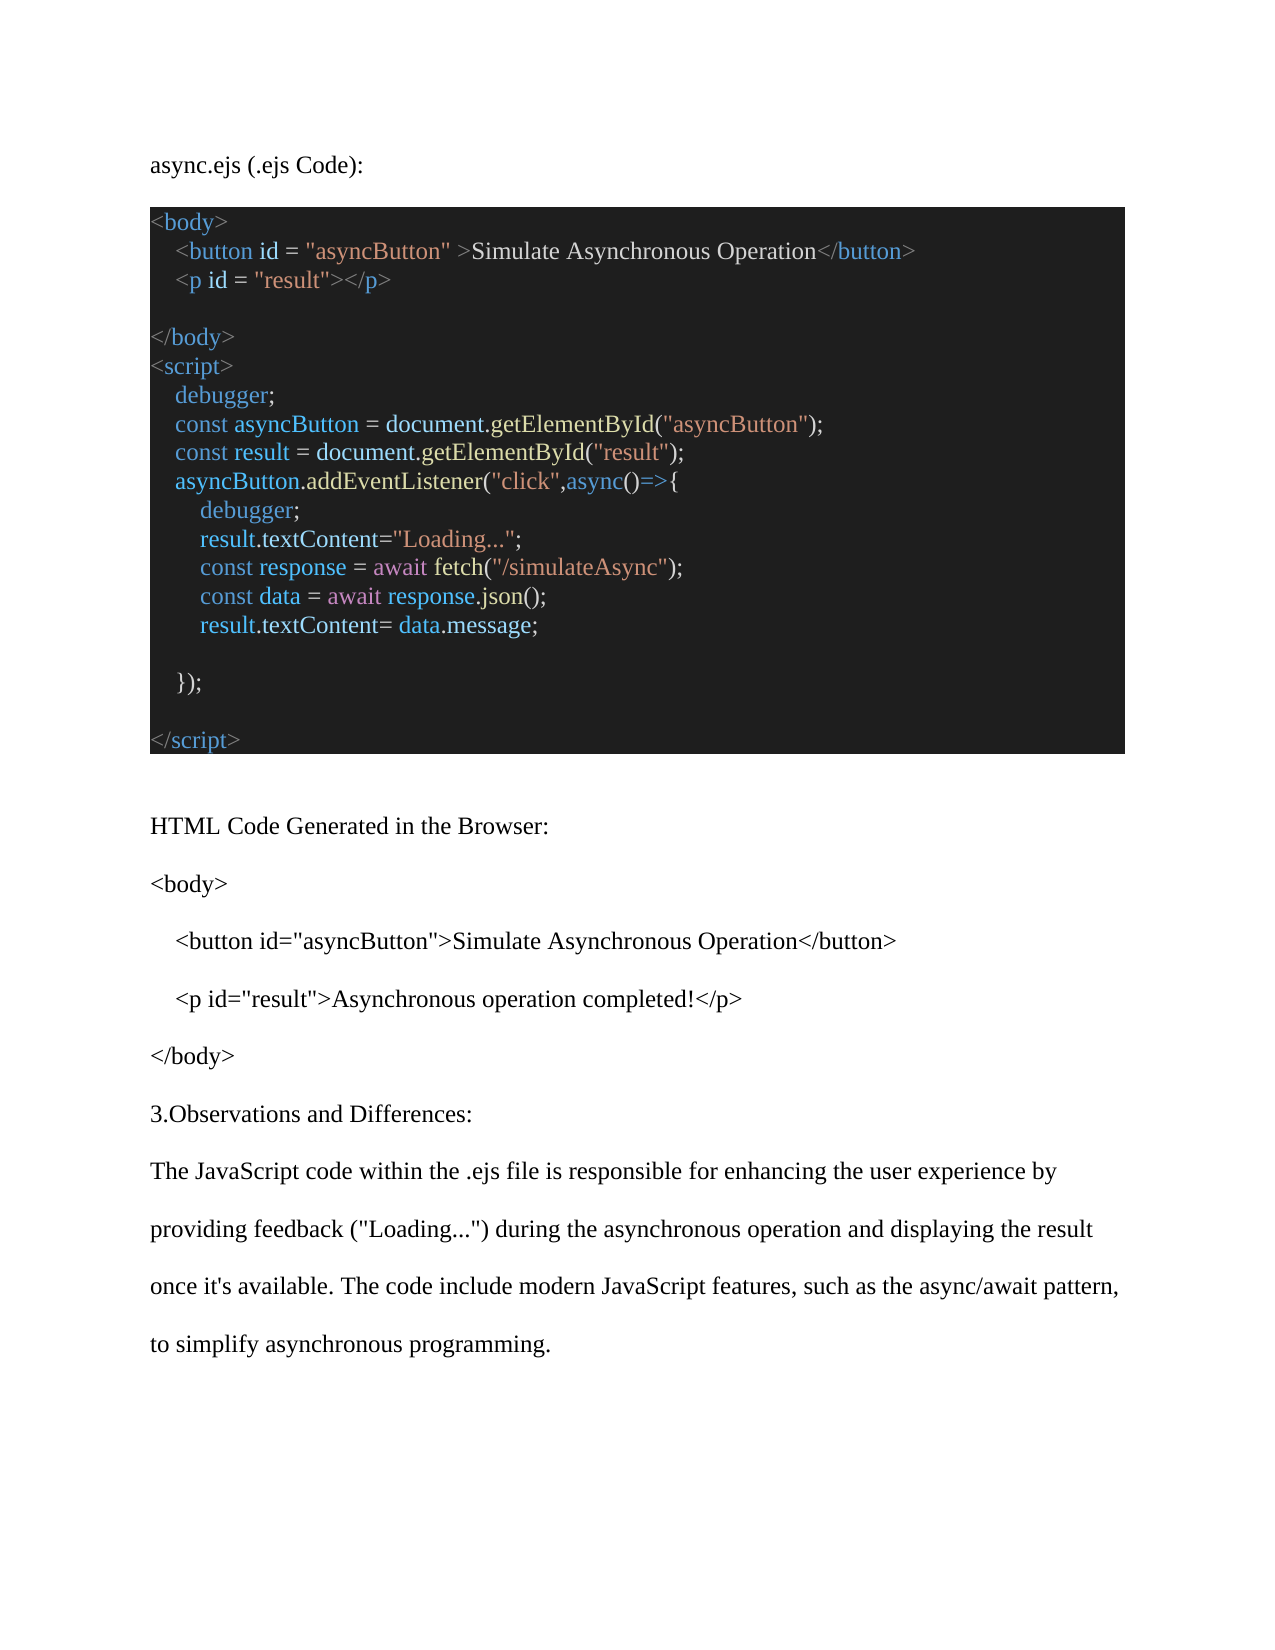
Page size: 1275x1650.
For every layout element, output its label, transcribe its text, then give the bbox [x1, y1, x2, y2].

text <p id = "result"></p> [150, 265, 1125, 294]
text </body> [150, 322, 1125, 351]
text <body> [150, 869, 1125, 897]
text async.ejs (.ejs Code): [150, 150, 1125, 179]
text </body> [150, 1041, 1125, 1070]
text 3.Observations and Differences: [150, 1099, 1125, 1127]
text const response = await fetch("/simulateAsync"); [150, 552, 1125, 581]
text result.textContent= data.message; [150, 610, 1125, 639]
text result.textContent="Loading..."; [150, 524, 1125, 552]
text The JavaScript code within the .ejs file is responsible for enhancing the user experience by providing feedback ("Loading...") during the asynchronous operation and displaying the result once it's available. The code include modern JavaScript features, such as the async/await pattern, to simplify asynchronous programming. [150, 1156, 1125, 1357]
text <body> [150, 207, 1125, 236]
text const result = document.getElementById("result"); [150, 437, 1125, 466]
text }); [150, 667, 1125, 696]
text <button id = "asyncButton" >Simulate Asynchronous Operation</button> [150, 236, 1125, 265]
text <p id="result">Asynchronous operation completed!</p> [150, 984, 1125, 1012]
text const asyncButton = document.getElementById("asyncButton"); [150, 409, 1125, 437]
text HTML Code Generated in the Browser: [150, 811, 1125, 840]
text <button id="asyncButton">Simulate Asynchronous Operation</button> [150, 926, 1125, 955]
text debugger; [150, 380, 1125, 409]
text <script> [150, 351, 1125, 380]
text asyncButton.addEventListener("click",async()=>{ [150, 466, 1125, 495]
text debugger; [150, 495, 1125, 524]
text </script> [150, 725, 1125, 754]
text const data = await response.json(); [150, 581, 1125, 610]
